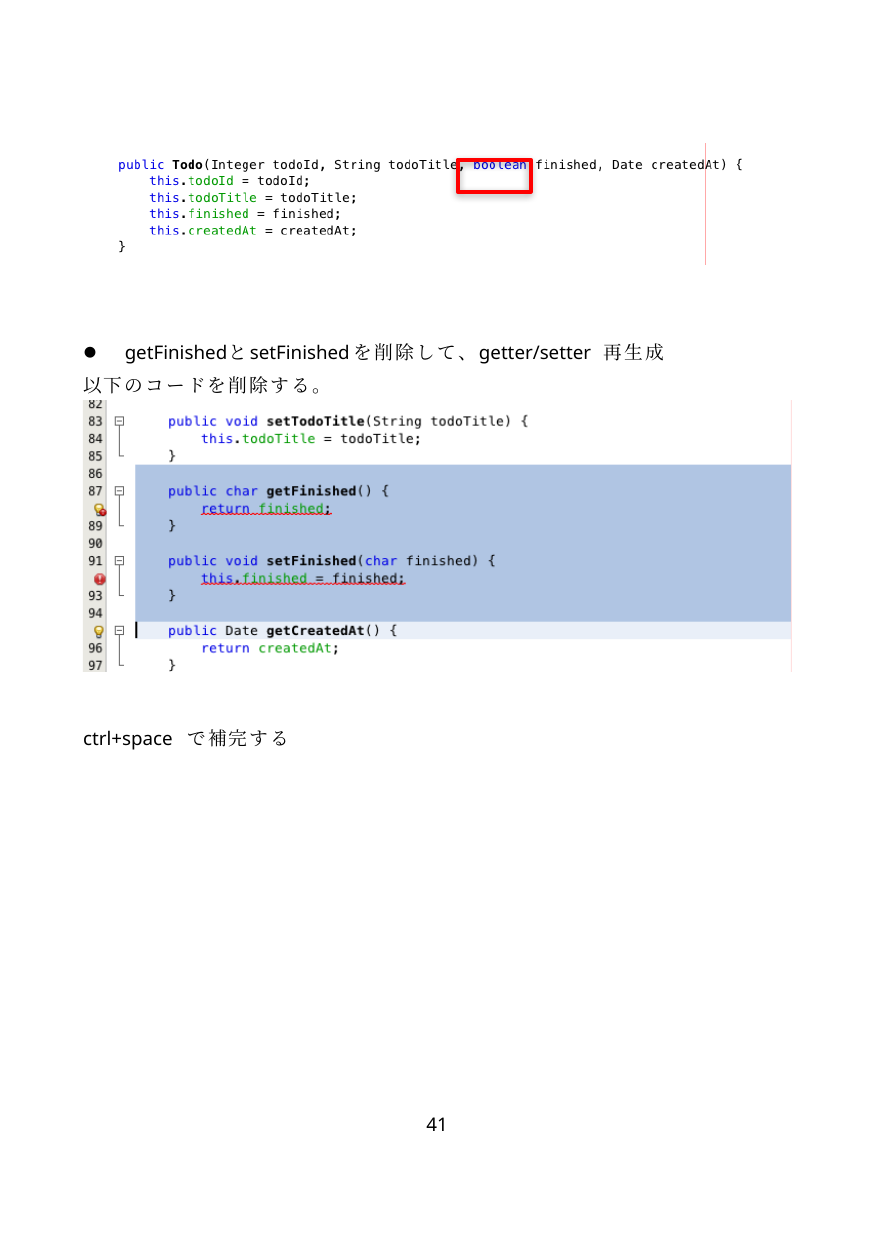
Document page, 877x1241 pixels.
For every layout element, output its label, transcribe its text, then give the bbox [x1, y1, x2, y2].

picture [82, 400, 792, 672]
picture [82, 143, 792, 265]
text 以下のコードを削除する。 [83, 368, 791, 400]
list getFinishedとsetFinishedを削除して、getter/setter再生成 [83, 336, 791, 368]
text ctrl+spaceで補完する [83, 721, 791, 753]
